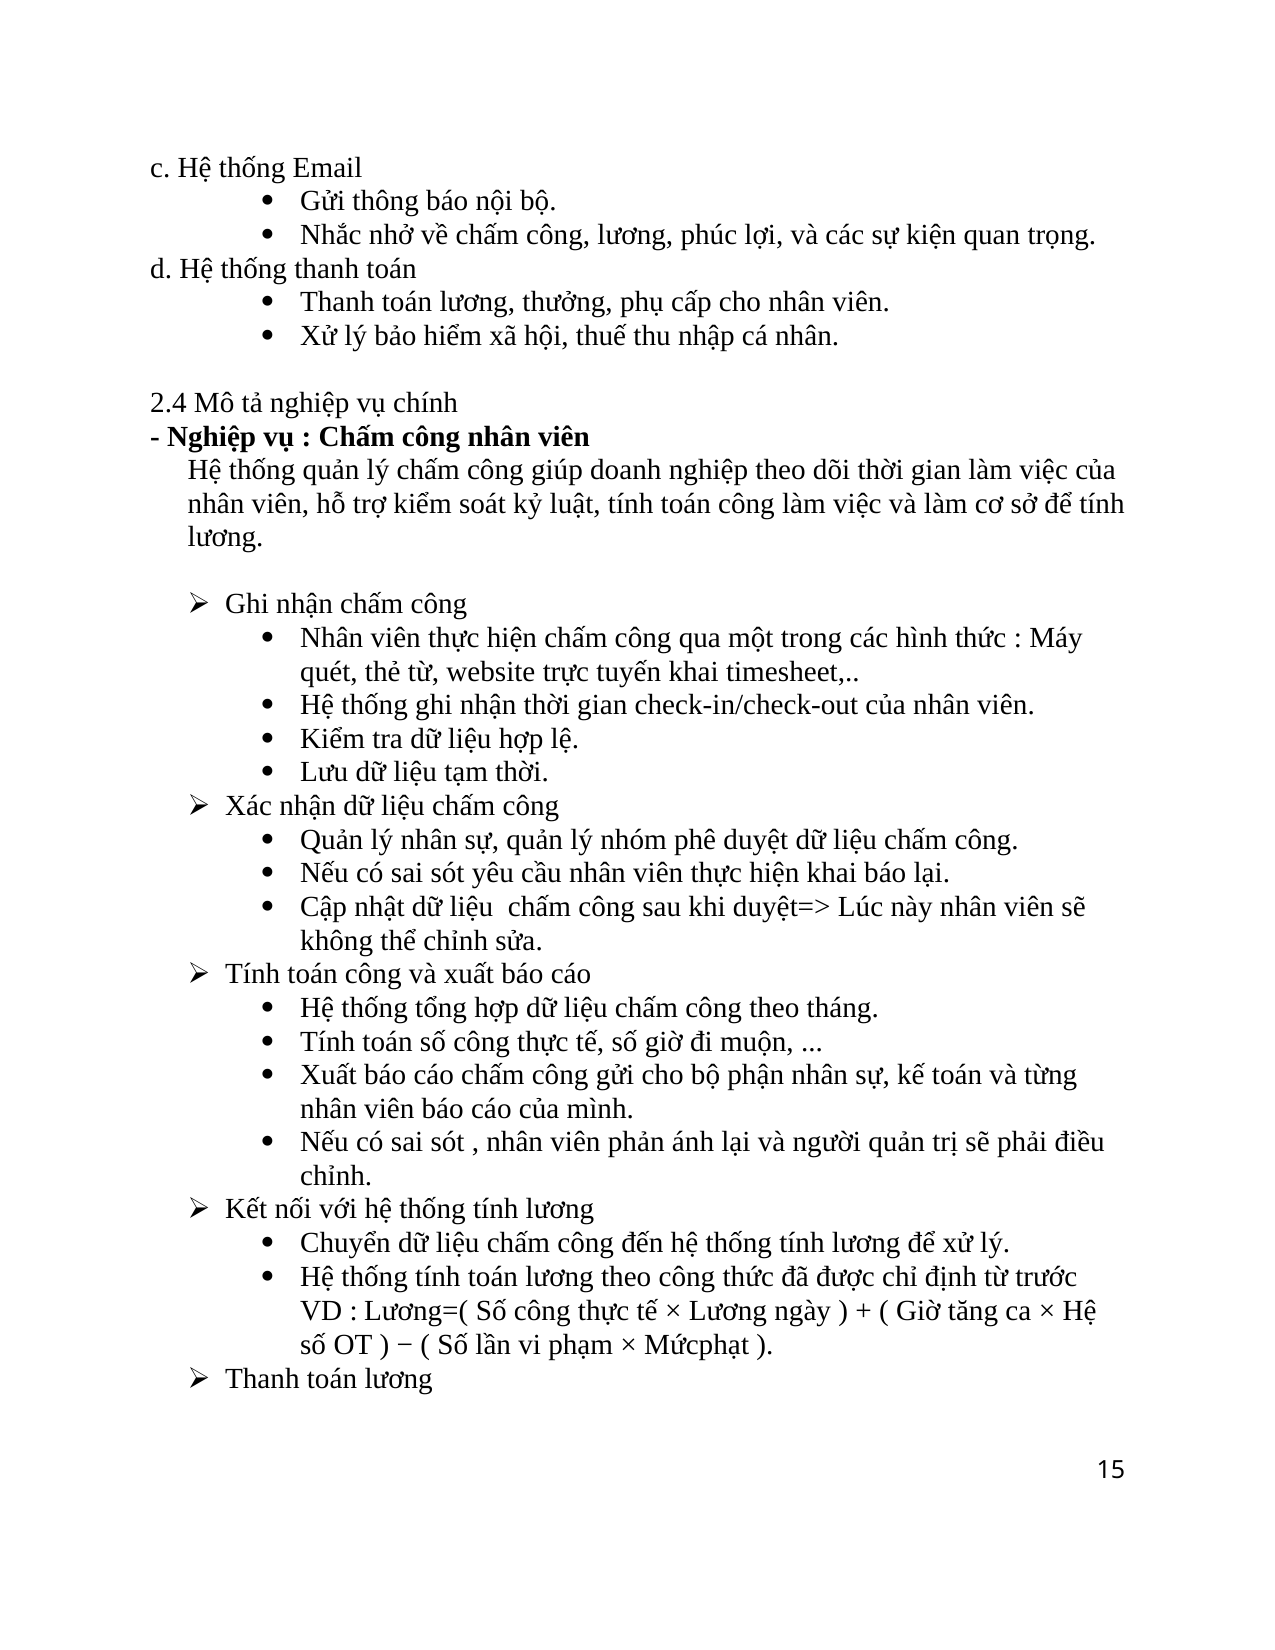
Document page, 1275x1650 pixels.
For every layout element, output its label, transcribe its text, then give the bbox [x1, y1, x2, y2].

list Xử lý bảo hiểm xã hội, thuế thu nhập cá nhân. [262, 318, 1125, 352]
list Tính toán số công thực tế, số giờ đi muộn, ... [262, 1024, 1125, 1057]
list Nhắc nhở về chấm công, lương, phúc lợi, và các sự kiện quan trọng. [262, 217, 1125, 251]
list Chuyển dữ liệu chấm công đến hệ thống tính lương để xử lý. [262, 1225, 1125, 1259]
text - Nghiệp vụ : Chấm công nhân viên [150, 419, 1125, 452]
text Hệ thống quản lý chấm công giúp doanh nghiệp theo dõi thời gian làm việc của nhân viên, hỗ trợ kiểm soát kỷ luật, tính toán công làm việc và làm cơ sở để tính lương. [187, 452, 1125, 553]
text c. Hệ thống Email [150, 150, 1125, 183]
list Hệ thống ghi nhận thời gian check-in/check-out của nhân viên. [262, 687, 1125, 721]
list Tính toán công và xuất báo cáo [187, 956, 1125, 990]
list Thanh toán lương, thưởng, phụ cấp cho nhân viên. [262, 284, 1125, 318]
list Xác nhận dữ liệu chấm công [187, 788, 1125, 822]
list Quản lý nhân sự, quản lý nhóm phê duyệt dữ liệu chấm công. [262, 822, 1125, 856]
list Nếu có sai sót , nhân viên phản ánh lại và người quản trị sẽ phải điều chỉnh. [262, 1124, 1125, 1192]
text d. Hệ thống thanh toán [150, 251, 1125, 284]
list Ghi nhận chấm công [187, 586, 1125, 620]
list Hệ thống tính toán lương theo công thức đã được chỉ định từ trước VD : Lương=( Số công thực tế × Lương ngày ) + ( Giờ tăng ca × Hệ số OT ) − ( Số lần vi phạm × Mứcphạt ). [262, 1259, 1125, 1361]
list Cập nhật dữ liệu chấm công sau khi duyệt=> Lúc này nhân viên sẽ không thể chỉnh sửa. [262, 889, 1125, 956]
list Nếu có sai sót yêu cầu nhân viên thực hiện khai báo lại. [262, 856, 1125, 889]
list Xuất báo cáo chấm công gửi cho bộ phận nhân sự, kế toán và từng nhân viên báo cáo của mình. [262, 1057, 1125, 1124]
list Gửi thông báo nội bộ. [262, 183, 1125, 217]
list Lưu dữ liệu tạm thời. [262, 754, 1125, 788]
list Nhân viên thực hiện chấm công qua một trong các hình thức : Máy quét, thẻ từ, website trực tuyến khai timesheet,.. [262, 620, 1125, 687]
list Kết nối với hệ thống tính lương [187, 1192, 1125, 1225]
list Thanh toán lương [187, 1361, 1125, 1394]
list Hệ thống tổng hợp dữ liệu chấm công theo tháng. [262, 990, 1125, 1024]
list Kiểm tra dữ liệu hợp lệ. [262, 721, 1125, 754]
text 2.4 Mô tả nghiệp vụ chính [150, 385, 1125, 419]
